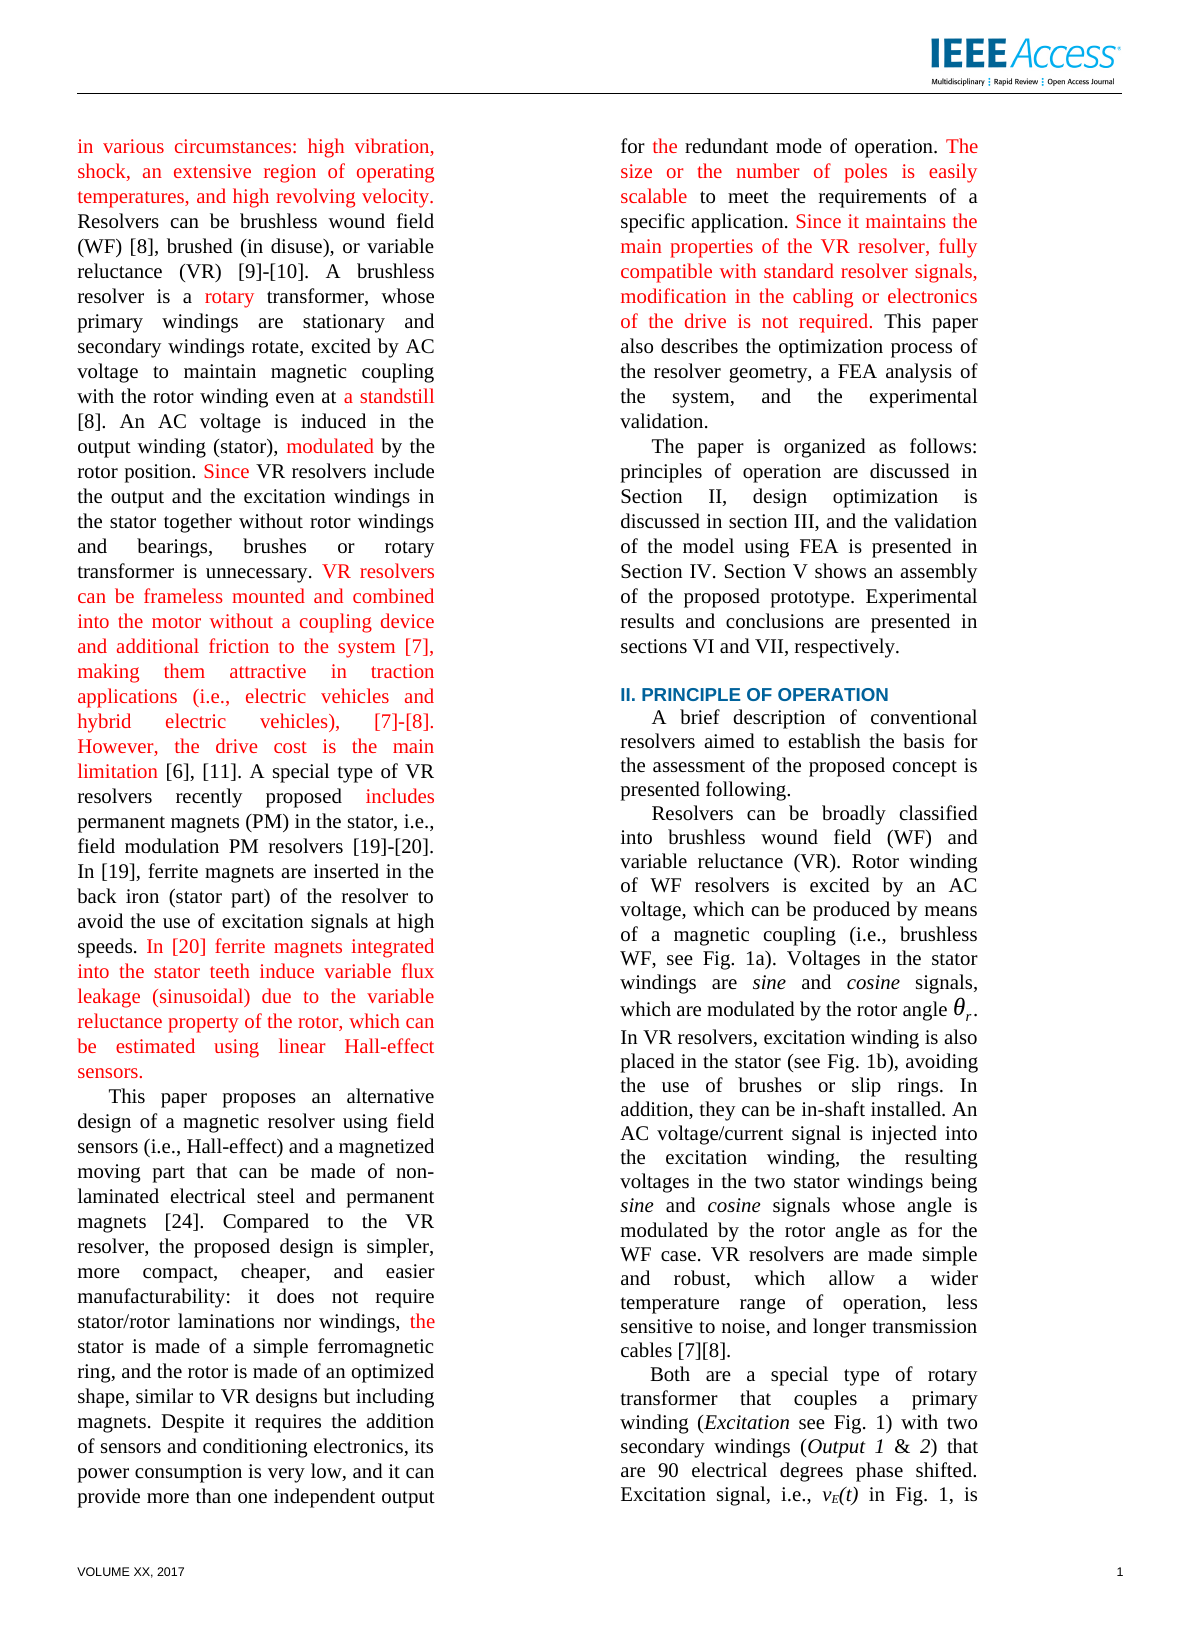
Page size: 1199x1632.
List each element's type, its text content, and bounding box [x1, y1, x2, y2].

text Resolvers can be broadly classified into brushless wound field (WF) and variable reluctance (VR). Rotor winding of WF resolvers is excited by an AC voltage, which can be produced by means of a magnetic coupling (i.e., brushless WF, see Fig. 1a). Voltages in the stator windings are sine and cosine signals, which are modulated by the rotor angle . In VR resolvers, excitation winding is also placed in the stator (see Fig. 1b), avoiding the use of brushes or slip rings. In addition, they can be in-shaft installed. An AC voltage/current signal is injected into the excitation winding, the resulting voltages in the two stator windings being sine and cosine signals whose angle is modulated by the rotor angle as for the WF case. VR resolvers are made simple and robust, which allow a wider temperature range of operation, less sensitive to noise, and longer transmission cables [7][8]. [620, 801, 978, 1362]
text This paper proposes an alternative design of a magnetic resolver using field sensors (i.e., Hall-effect) and a magnetized moving part that can be made of non-laminated electrical steel and permanent magnets [24]. Compared to the VR resolver, the proposed design is simpler, more compact, cheaper, and easier manufacturability: it does not require stator/rotor laminations nor windings, the stator is made of a simple ferromagnetic ring, and the rotor is made of an optimized shape, similar to VR designs but including magnets. Despite it requires the addition of sensors and conditioning electronics, its power consumption is very low, and it can provide more than one independent output for the redundant mode of operation. The size or the number of poles is easily scalable to meet the requirements of a specific application. Since it maintains the main properties of the VR resolver, fully compatible with standard resolver signals, modification in the cabling or electronics of the drive is not required. This paper also describes the optimization process of the resolver geometry, a FEA analysis of the system, and the experimental validation. [620, 133, 978, 433]
picture [930, 37, 1122, 87]
text A brief description of conventional resolvers aimed to establish the basis for the assessment of the proposed concept is presented following. [620, 705, 978, 801]
list PRINCIPLE OF OPERATION [620, 683, 1122, 705]
text The paper is organized as follows: principles of operation are discussed in Section II, design optimization is discussed in section III, and the validation of the model using FEA is presented in Section IV. Section V shows an assembly of the proposed prototype. Experimental results and conclusions are presented in sections VI and VII, respectively. [620, 433, 978, 658]
text This paper proposes an alternative design of a magnetic resolver using field sensors (i.e., Hall-effect) and a magnetized moving part that can be made of non-laminated electrical steel and permanent magnets [24]. Compared to the VR resolver, the proposed design is simpler, more compact, cheaper, and easier manufacturability: it does not require stator/rotor laminations nor windings, the stator is made of a simple ferromagnetic ring, and the rotor is made of an optimized shape, similar to VR designs but including magnets. Despite it requires the addition of sensors and conditioning electronics, its power consumption is very low, and it can provide more than one independent output for the redundant mode of operation. The size or the number of poles is easily scalable to meet the requirements of a specific application. Since it maintains the main properties of the VR resolver, fully compatible with standard resolver signals, modification in the cabling or electronics of the drive is not required. This paper also describes the optimization process of the resolver geometry, a FEA analysis of the system, and the experimental validation. [77, 1083, 435, 1508]
